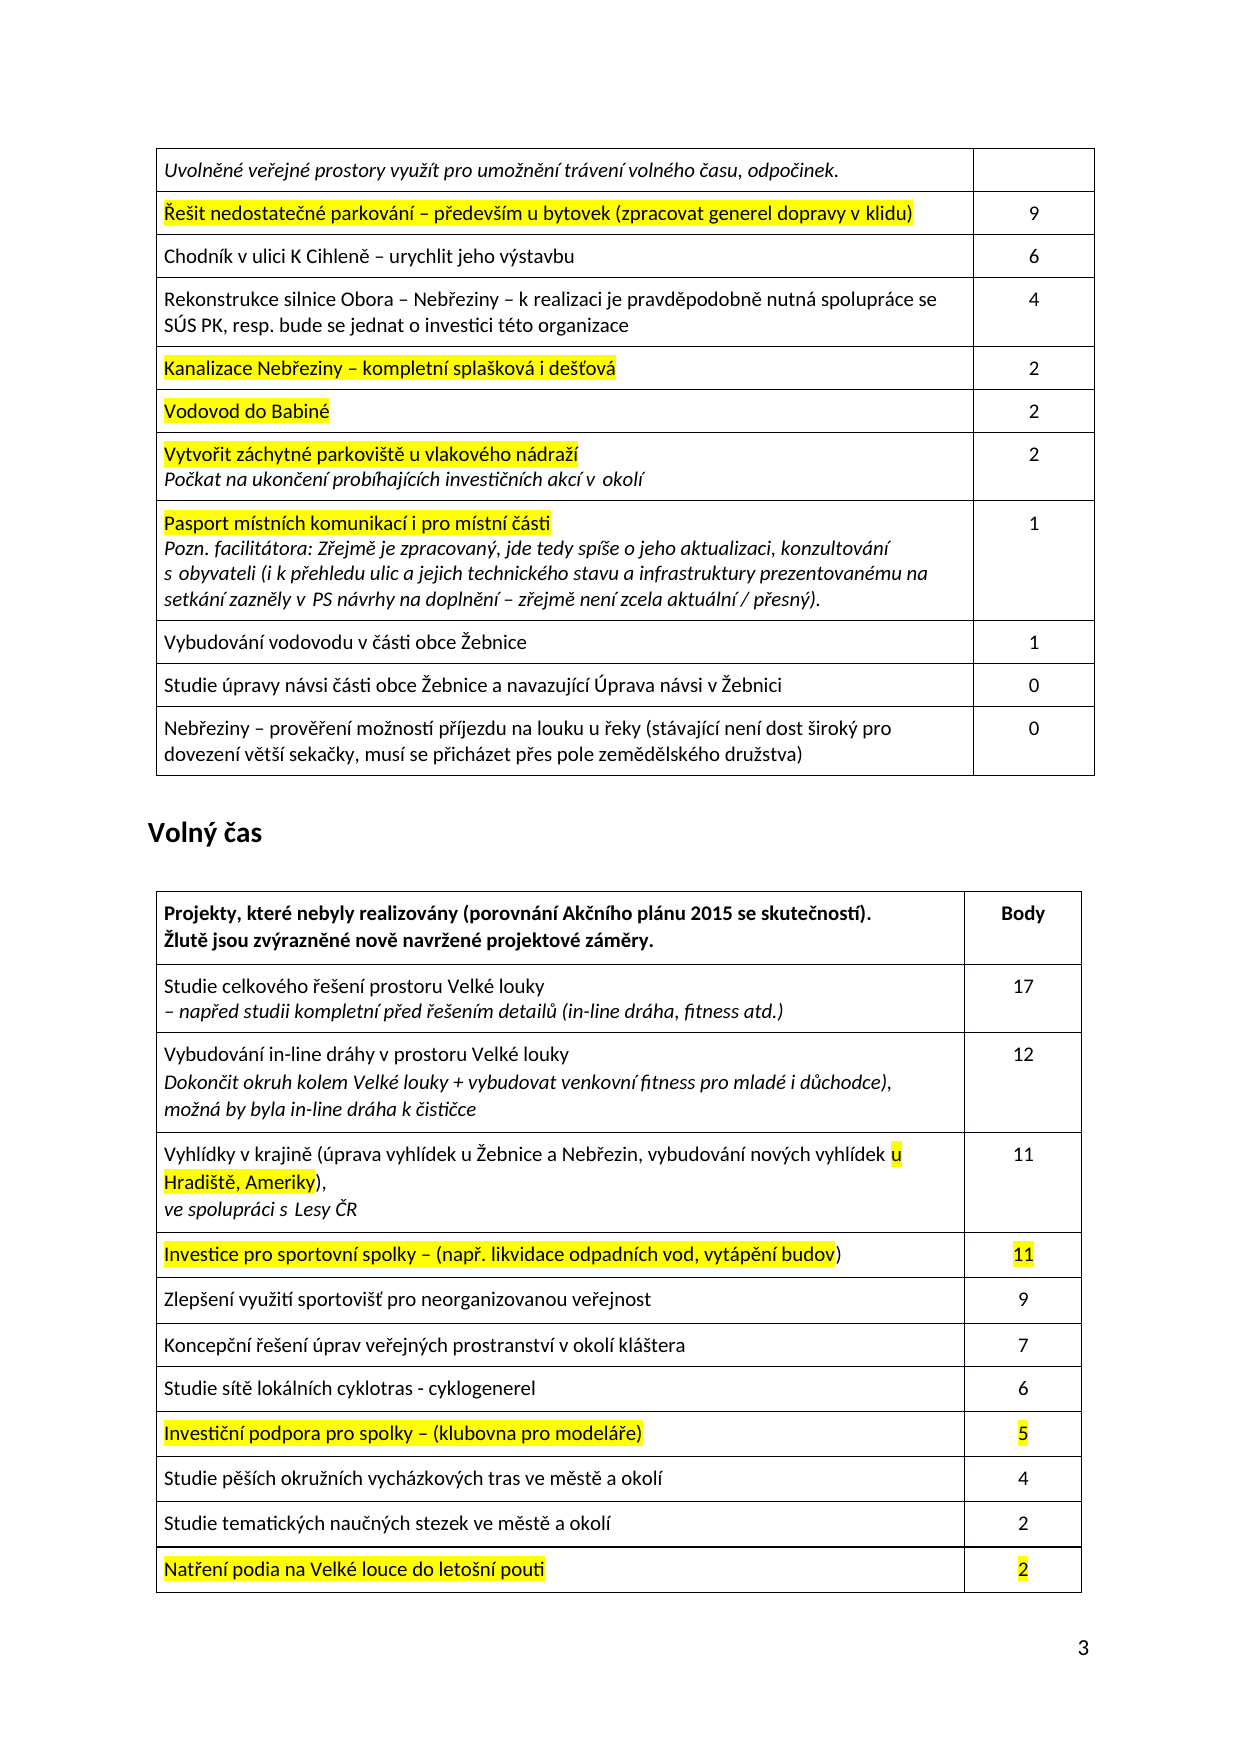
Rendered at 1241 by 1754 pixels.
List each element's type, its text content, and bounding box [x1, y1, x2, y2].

table_cell Vytvořit záchytné parkoviště u vlakového nádraží Počkat na ukončení probíhajících investičních akcí v okolí [157, 433, 973, 500]
table_cell Investiční podpora pro spolky – (klubovna pro modeláře) [157, 1412, 964, 1456]
table_cell Zlepšení využití sportovišť pro neorganizovanou veřejnost [157, 1278, 964, 1322]
table_cell 0 [974, 664, 1094, 706]
table_cell Studie celkového řešení prostoru Velké louky – napřed studii kompletní před řešením detailů (in-line dráha, fitness atd.) [157, 965, 964, 1032]
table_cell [157, 149, 973, 191]
table_cell 9 [965, 1278, 1081, 1322]
table_cell 11 [965, 1133, 1081, 1232]
table_cell 6 [965, 1367, 1081, 1411]
table_cell 10 [974, 149, 1094, 191]
table_cell Studie úpravy návsi části obce Žebnice a navazující Úprava návsi v Žebnici [157, 664, 973, 706]
table_cell Studie sítě lokálních cyklotras - cyklogenerel [157, 1367, 964, 1411]
table_cell 1 [974, 621, 1094, 663]
table_cell Řešit nedostatečné parkování – především u bytovek (zpracovat generel dopravy v klidu) [157, 192, 973, 234]
table_cell Vodovod do Babiné [157, 390, 973, 432]
table_cell Pasport místních komunikací i pro místní části Pozn. facilitátora: Zřejmě je zpracovaný, jde tedy spíše o jeho aktualizaci, konzultování s obyvateli (i k přehledu ulic a jejich technického stavu a infrastruktury prezentovanému na setkání zazněly v PS návrhy na doplnění – zřejmě není zcela aktuální / přesný). [157, 501, 973, 620]
table_cell 1 [974, 501, 1094, 620]
table_cell Vybudování in-line dráhy v prostoru Velké louky Dokončit okruh kolem Velké louky + vybudovat venkovní fitness pro mladé i důchodce), možná by byla in-line dráha k čističce [157, 1033, 964, 1132]
table_cell Nebřeziny – prověření možností příjezdu na louku u řeky (stávající není dost široký pro dovezení větší sekačky, musí se přicházet přes pole zemědělského družstva) [157, 707, 973, 774]
table_cell 9 [974, 192, 1094, 234]
table_cell 4 [974, 278, 1094, 346]
table_cell Rekonstrukce silnice Obora – Nebřeziny – k realizaci je pravděpodobně nutná spolupráce se SÚS PK, resp. bude se jednat o investici této organizace [157, 278, 973, 346]
table_cell Vybudování vodovodu v části obce Žebnice [157, 621, 973, 663]
table_cell Vyhlídky v krajině (úprava vyhlídek u Žebnice a Nebřezin, vybudování nových vyhlídek u Hradiště, Ameriky), ve spolupráci s Lesy ČR [157, 1133, 964, 1232]
table_cell 2 [974, 347, 1094, 389]
table_cell 7 [965, 1324, 1081, 1366]
table_cell 17 [965, 965, 1081, 1032]
table_cell 5 [965, 1412, 1081, 1456]
table_cell Studie pěších okružních vycházkových tras ve městě a okolí [157, 1457, 964, 1501]
table_header Body [965, 892, 1081, 963]
table_cell 12 [965, 1033, 1081, 1132]
table_cell 2 [974, 433, 1094, 500]
table_cell 4 [965, 1457, 1081, 1501]
table_cell Natření podia na Velké louce do letošní pouti [157, 1548, 964, 1592]
table_cell 6 [974, 235, 1094, 277]
table_cell Studie tematických naučných stezek ve městě a okolí [157, 1502, 964, 1546]
table_cell Koncepční řešení úprav veřejných prostranství v okolí kláštera [157, 1324, 964, 1366]
table_cell 0 [974, 707, 1094, 774]
table_cell Chodník v ulici K Cihleně – urychlit jeho výstavbu [157, 235, 973, 277]
table_cell 2 [974, 390, 1094, 432]
table_cell 2 [965, 1502, 1081, 1546]
table_cell 2 [965, 1548, 1081, 1592]
table_cell 11 [965, 1233, 1081, 1277]
table_cell Investice pro sportovní spolky – (např. likvidace odpadních vod, vytápění budov) [157, 1233, 964, 1277]
table_header Projekty, které nebyly realizovány (porovnání Akčního plánu 2015 se skutečností). Žlutě jsou zvýrazněné nově navržené projektové záměry. [157, 892, 964, 963]
table_cell Kanalizace Nebřeziny – kompletní splašková i dešťová [157, 347, 973, 389]
text Volný čas [148, 814, 1092, 850]
